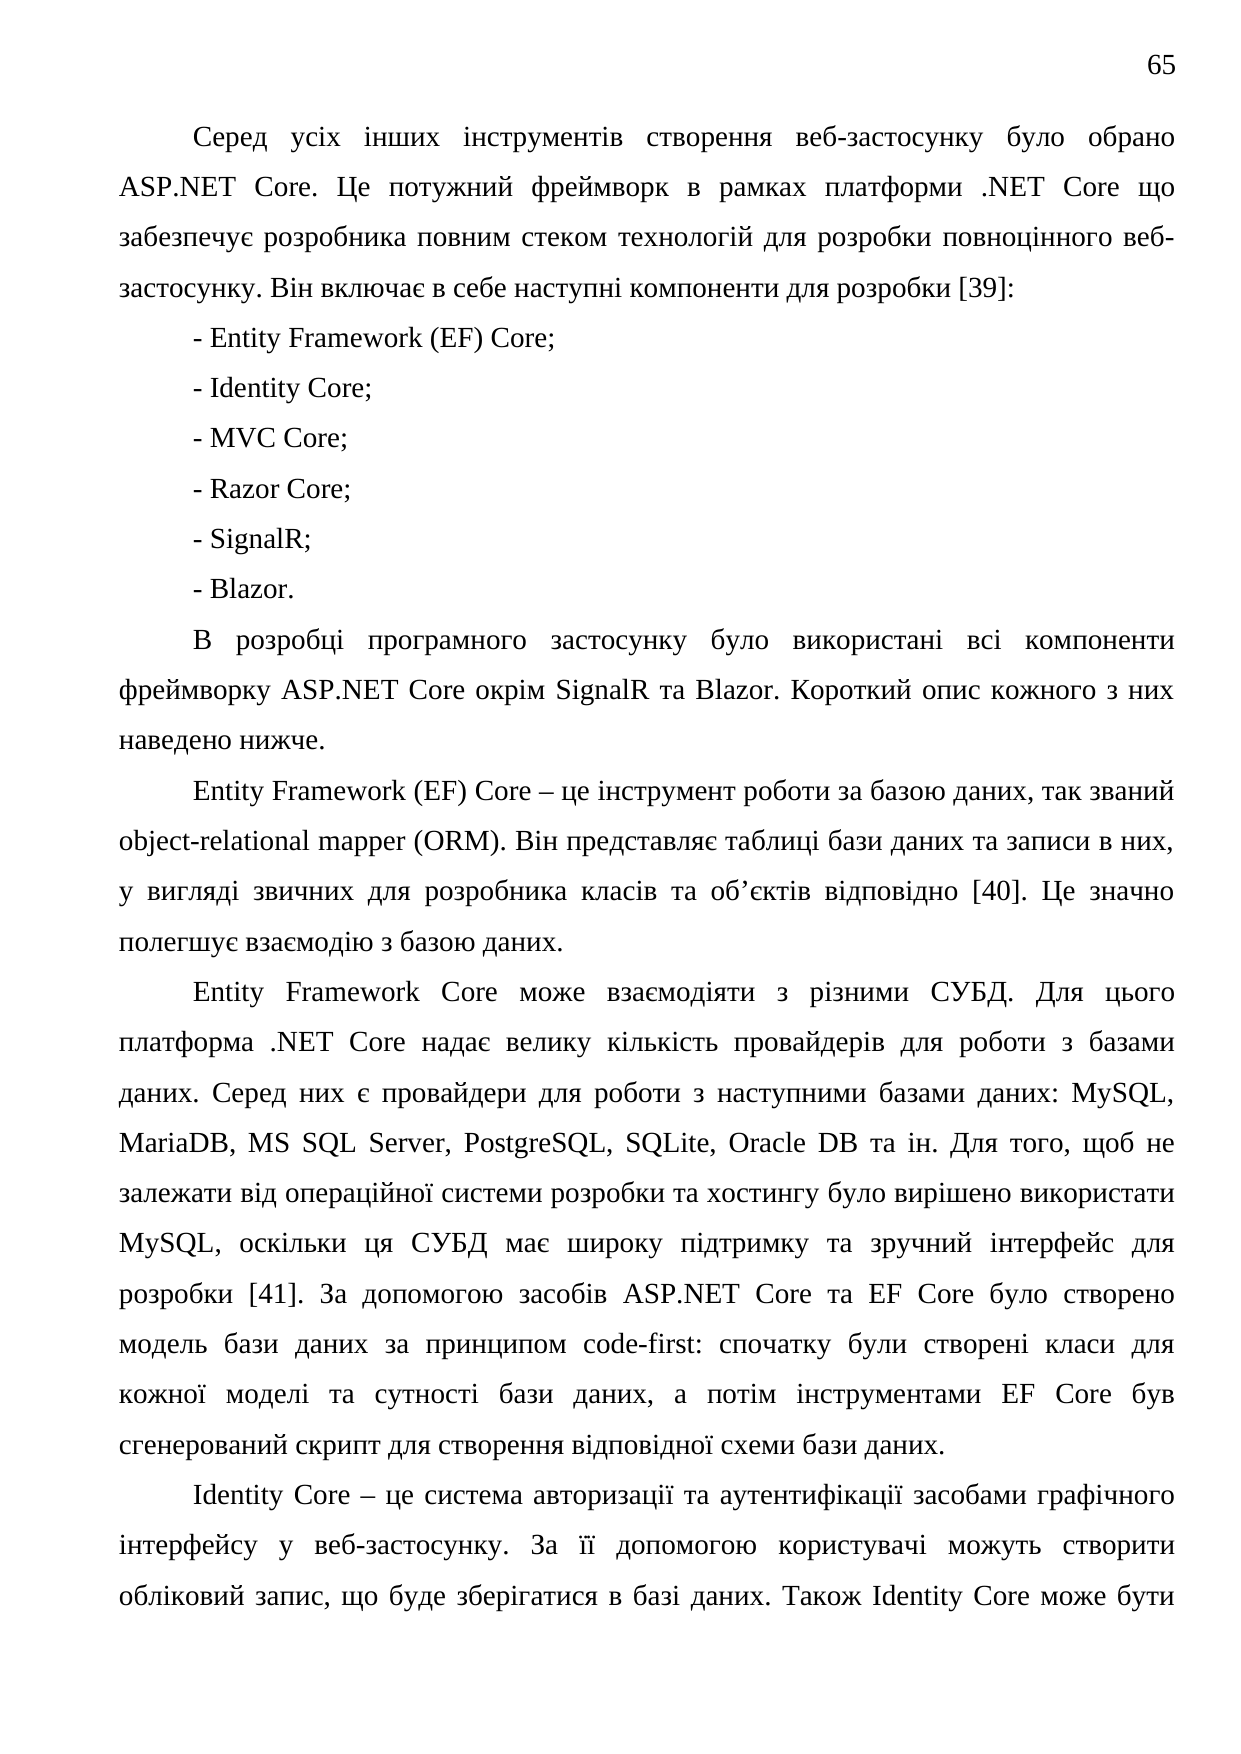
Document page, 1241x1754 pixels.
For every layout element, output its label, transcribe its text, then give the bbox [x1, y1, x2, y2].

text Entity Framework Core може взаємодіяти з різними СУБД. Для цього платформа .NET Core надає велику кількість провайдерів для роботи з базами даних. Серед них є провайдери для роботи з наступними базами даних: MySQL, MariaDB, MS SQL Server, PostgreSQL, SQLite, Oracle DB та ін. Для того, щоб не залежати від операційної системи розробки та хостингу було вирішено використати MySQL, оскільки ця СУБД має широку підтримку та зручний інтерфейс для розробки [41]. За допомогою засобів ASP.NET Core та EF Core було створено модель бази даних за принципом code-first: спочатку були створені класи для кожної моделі та сутності бази даних, а потім інструментами EF Core був сгенерований скрипт для створення відповідної схеми бази даних. [119, 974, 1176, 1460]
text Серед усіх інших інструментів створення веб-застосунку було обрано ASP.NET Core. Це потужний фреймворк в рамках платформи .NET Core що забезпечує розробника повним стеком технологій для розробки повноцінного веб-застосунку. Він включає в себе наступні компоненти для розробки [39]: [119, 119, 1176, 303]
list SignalR; [133, 521, 1176, 555]
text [119, 1477, 1176, 1611]
list Razor Core; [133, 471, 1176, 504]
list MVC Core; [133, 421, 1176, 454]
text Entity Framework (EF) Core – це інструмент роботи за базою даних, так званий object-relational mapper (ORM). Він представляє таблиці бази даних та записи в них, у вигляді звичних для розробника класів та об’єктів відповідно [40]. Це значно полегшує взаємодію з базою даних. [119, 773, 1176, 957]
text В розробці програмного застосунку було використані всі компоненти фреймворку ASP.NET Core окрім SignalR та Blazor. Короткий опис кожного з них наведено нижче. [119, 622, 1176, 756]
list Identity Core; [133, 370, 1176, 404]
list Blazor. [133, 572, 1176, 605]
list Entity Framework (EF) Core; [133, 320, 1176, 353]
